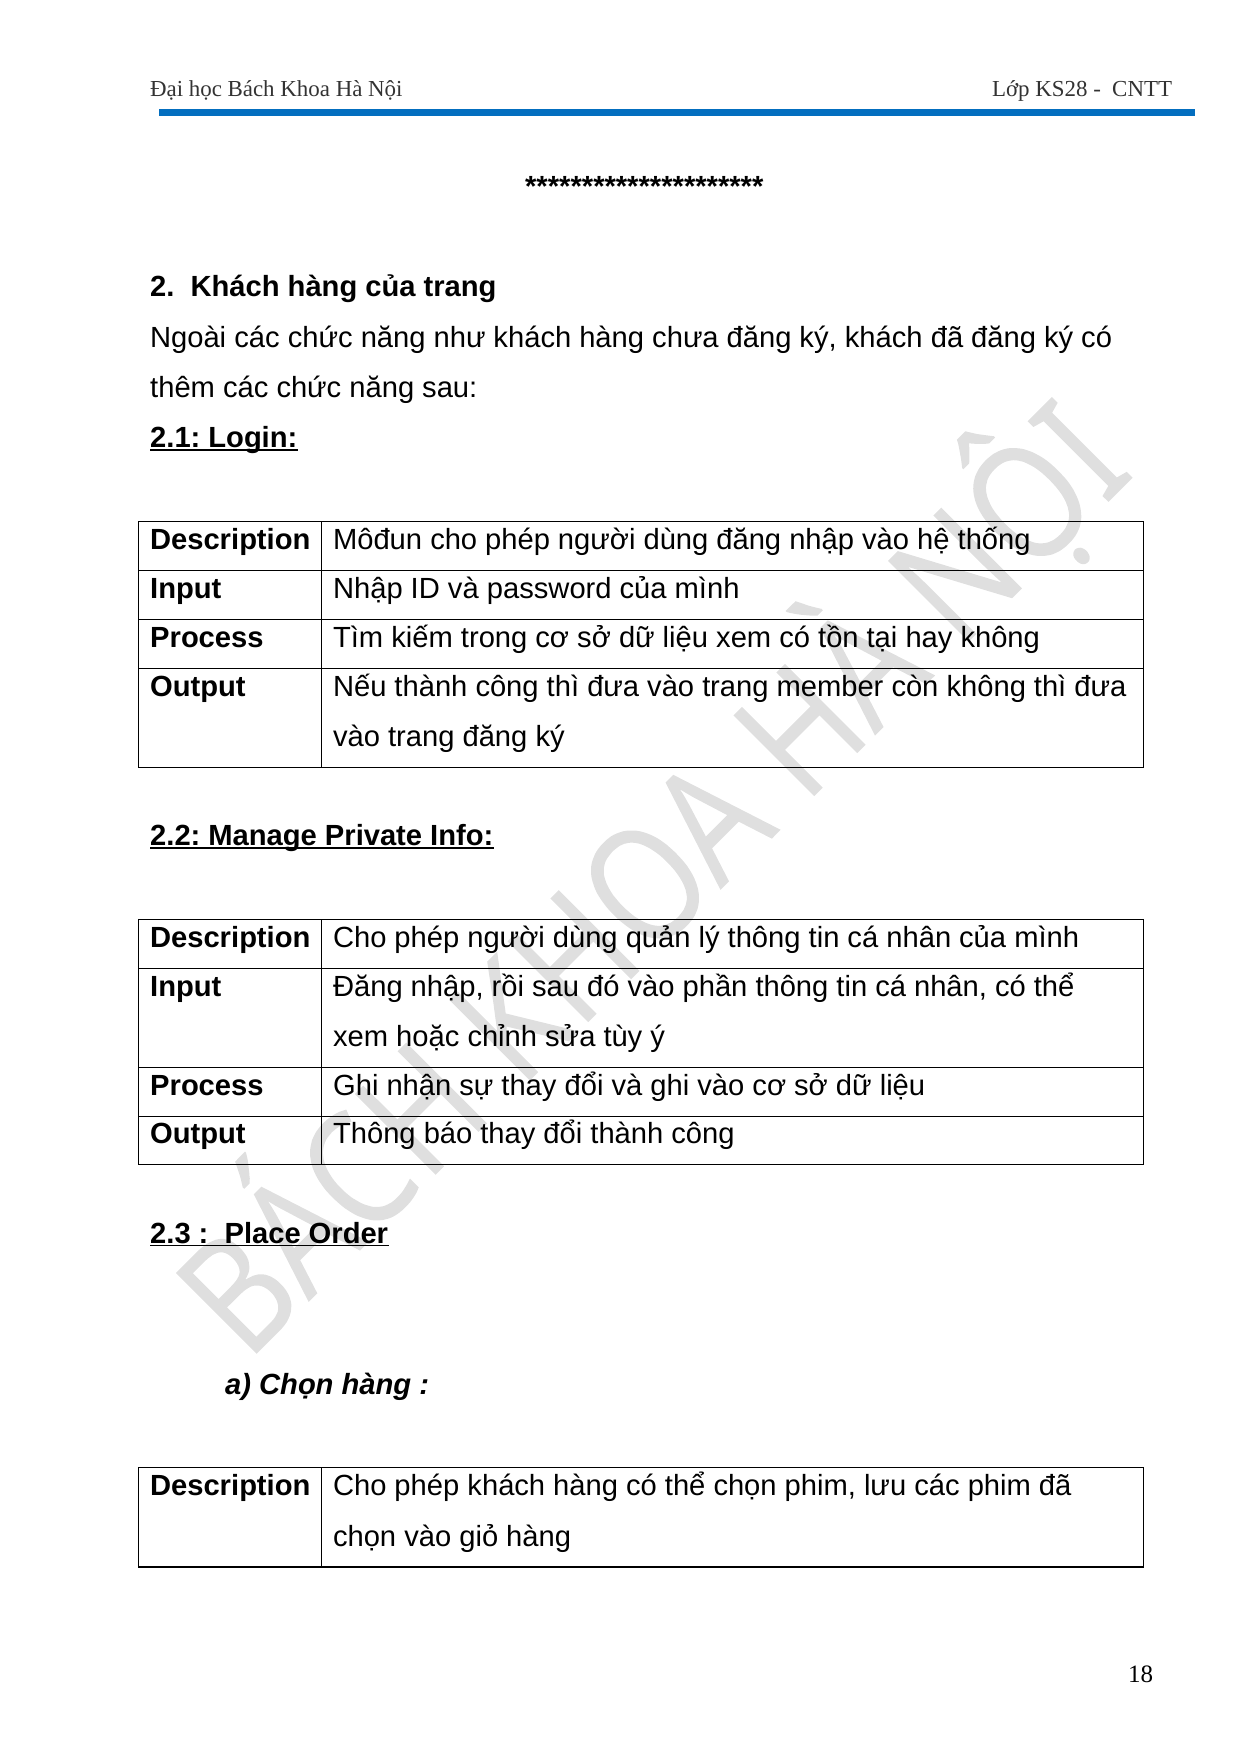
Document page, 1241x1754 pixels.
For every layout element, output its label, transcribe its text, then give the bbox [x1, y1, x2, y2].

table_header Cho phép khách hàng có thể chọn phim, lưu các phim đã chọn vào giỏ hàng [322, 1468, 1143, 1566]
table_cell Input [139, 571, 321, 619]
table_cell Output [139, 1117, 321, 1164]
table_header Cho phép người dùng quản lý thông tin cá nhân của mình [322, 920, 1143, 967]
text 2.1: Login: [150, 420, 1153, 454]
table_header Môđun cho phép người dùng đăng nhập vào hệ thống [322, 522, 1143, 570]
table_header Description [139, 522, 321, 570]
table_cell Input [139, 969, 321, 1067]
table_cell Nhập ID và password của mình [322, 571, 1143, 619]
table_cell Output [139, 669, 321, 767]
text a) Chọn hàng : [150, 1367, 1153, 1400]
table_header Description [139, 920, 321, 967]
table_cell Đăng nhập, rồi sau đó vào phần thông tin cá nhân, có thể xem hoặc chỉnh sửa tùy ý [322, 969, 1143, 1067]
table_cell Thông báo thay đổi thành công [322, 1117, 1143, 1164]
table_cell Ghi nhận sự thay đổi và ghi vào cơ sở dữ liệu [322, 1068, 1143, 1116]
text Ngoài các chức năng như khách hàng chưa đăng ký, khách đã đăng ký có thêm các chức năng sau: [150, 320, 1153, 403]
table_cell Nếu thành công thì đưa vào trang member còn không thì đưa vào trang đăng ký [322, 669, 1143, 767]
text ********************* [150, 169, 1153, 202]
table_cell Tìm kiếm trong cơ sở dữ liệu xem có tồn tại hay không [322, 620, 1143, 667]
table_cell Process [139, 620, 321, 667]
table_header Description [139, 1468, 321, 1566]
text 2.3 : Place Order [150, 1216, 1153, 1249]
text 2. Khách hàng của trang [150, 269, 1153, 303]
table_cell Process [139, 1068, 321, 1116]
text 2.2: Manage Private Info: [150, 818, 1153, 852]
